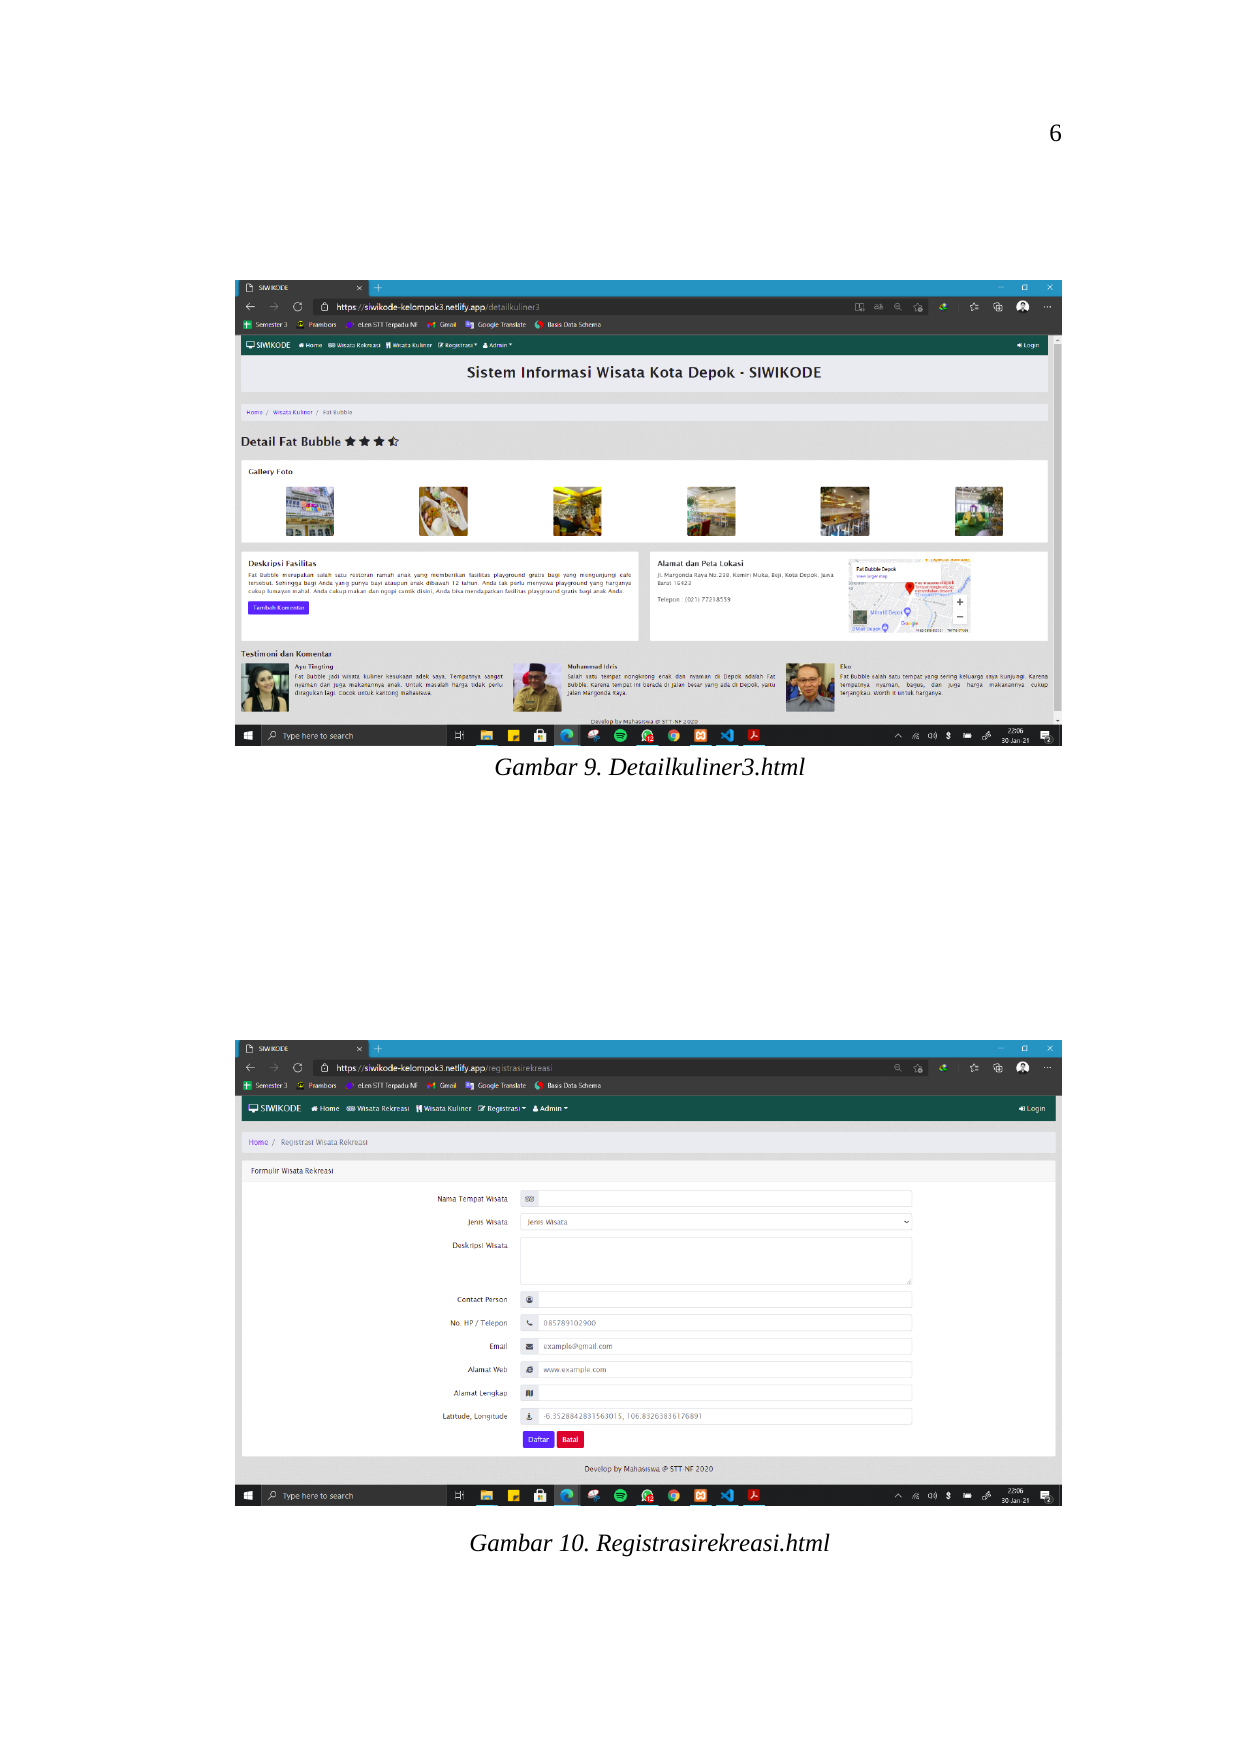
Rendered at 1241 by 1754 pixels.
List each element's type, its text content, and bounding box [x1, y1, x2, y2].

text Gambar 9. Detailkuliner3.html [236, 752, 1063, 781]
picture [235, 280, 1062, 746]
text Gambar 10. Registrasirekreasi.html [236, 1528, 1063, 1557]
picture [235, 1040, 1062, 1506]
